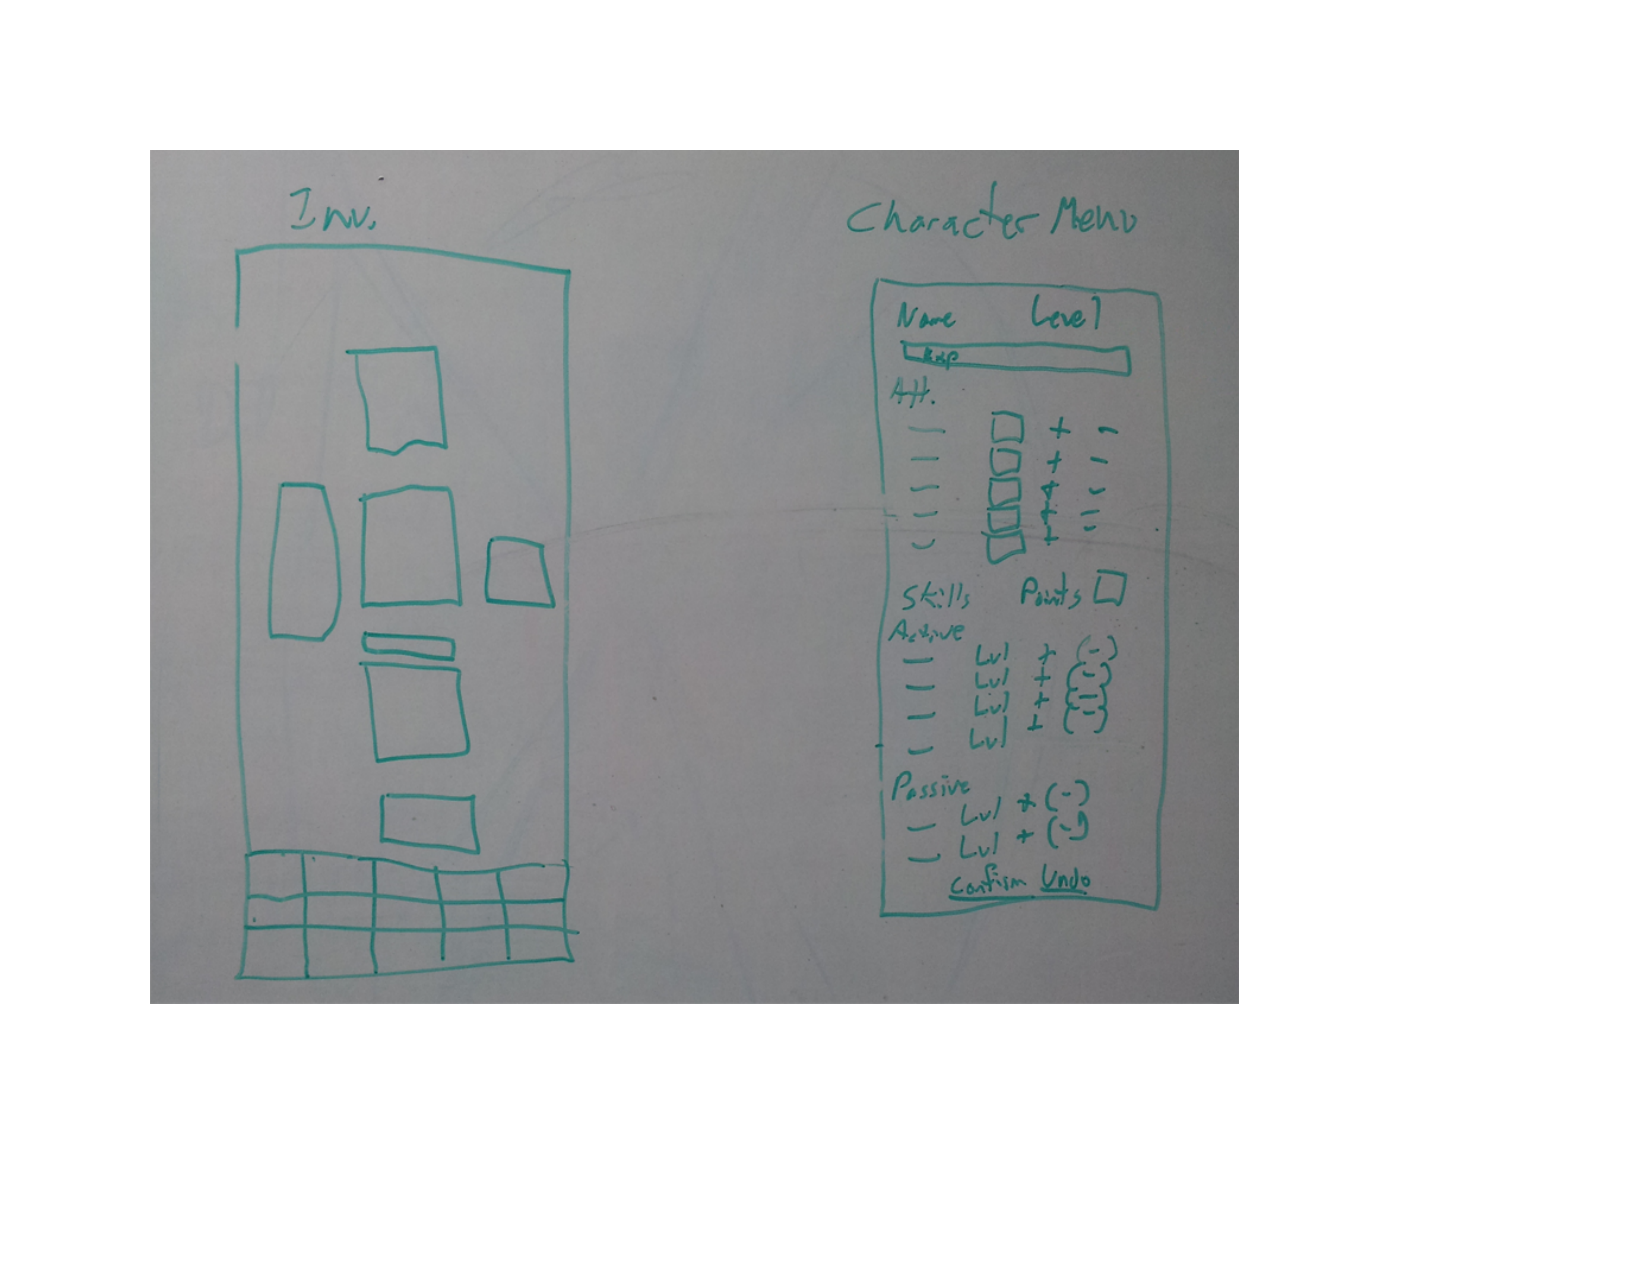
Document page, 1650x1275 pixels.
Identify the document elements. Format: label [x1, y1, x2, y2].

picture [150, 150, 1239, 1004]
